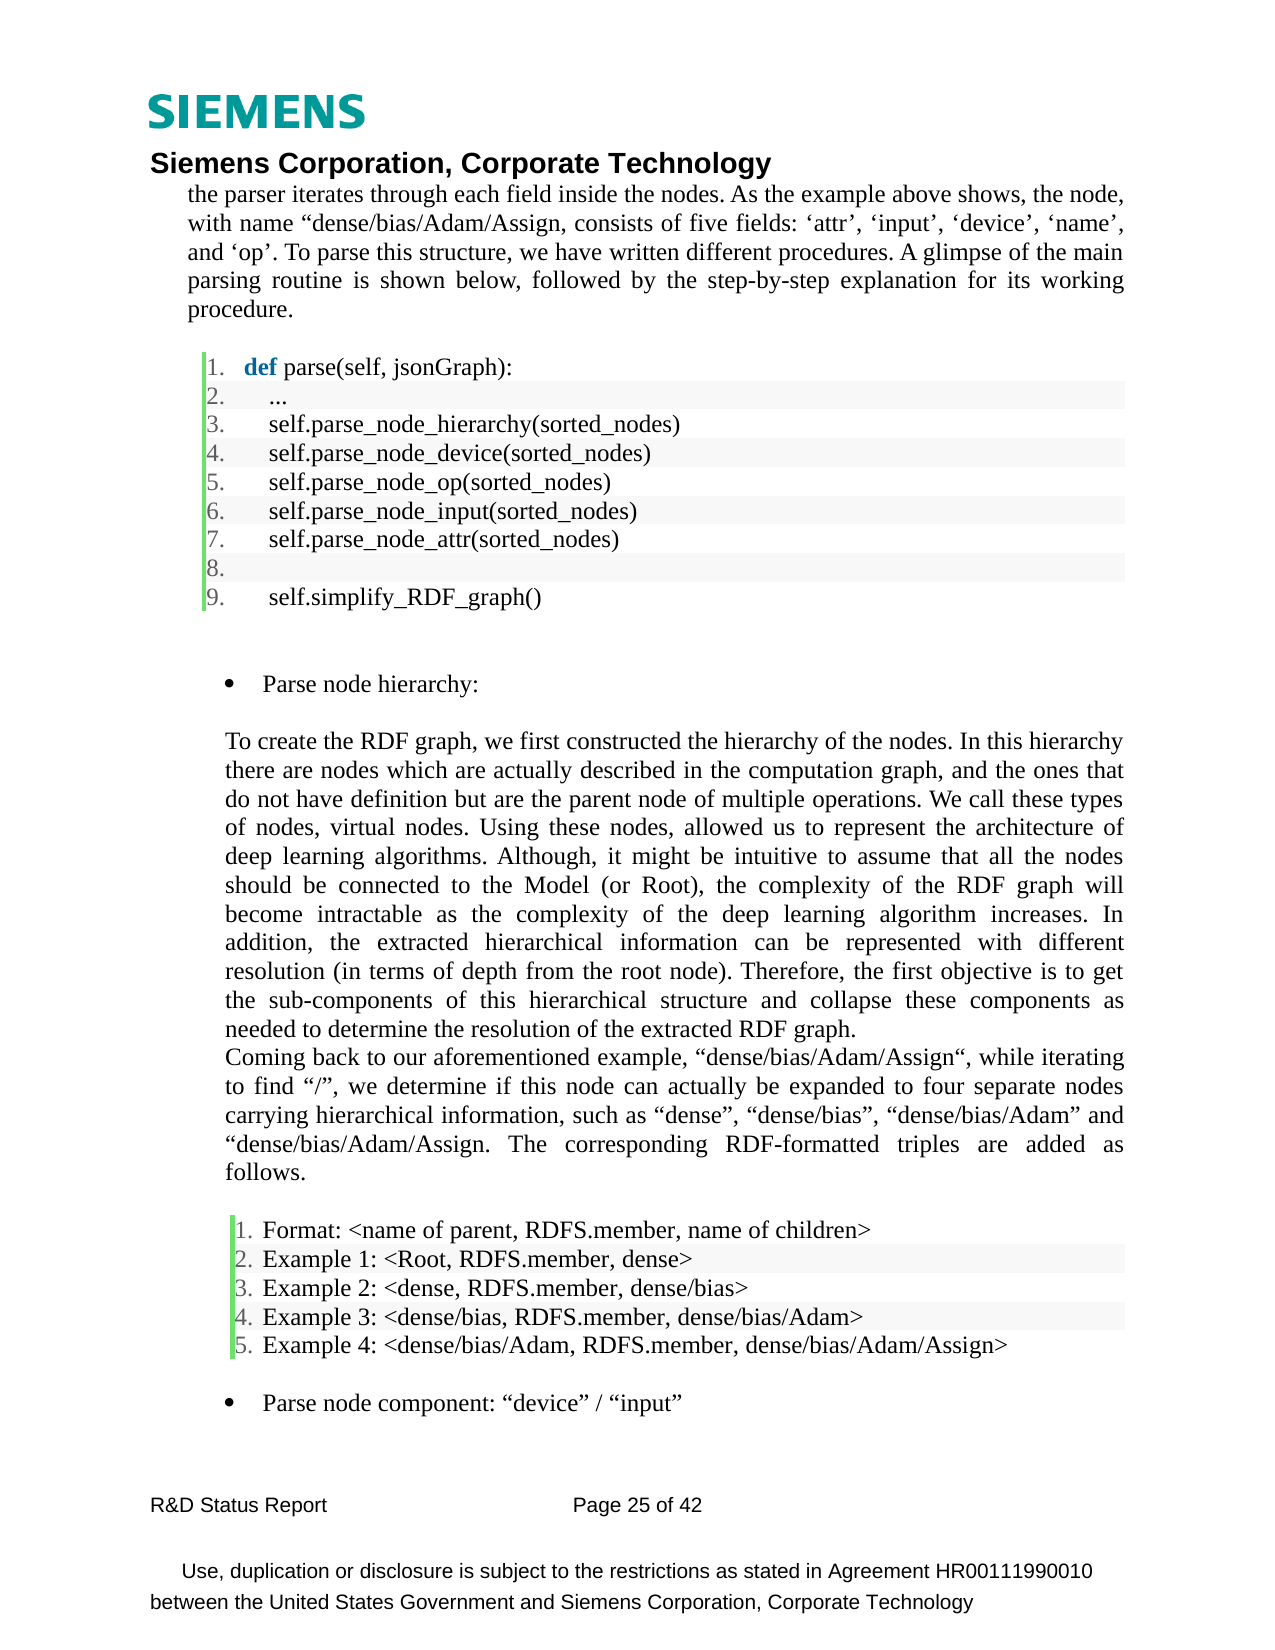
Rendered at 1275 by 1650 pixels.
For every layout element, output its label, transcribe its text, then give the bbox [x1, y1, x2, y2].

list Example 4: <dense/bias/Adam, RDFS.member, dense/bias/Adam/Assign> [235, 1330, 1125, 1359]
list self.parse_node_op(sorted_nodes) [206, 467, 1125, 496]
list Parse node hierarchy: [225, 669, 1125, 697]
list Parse node component: “device” / “input” [225, 1388, 1125, 1417]
list Example 2: <dense, RDFS.member, dense/bias> [235, 1273, 1125, 1302]
list Format: <name of parent, RDFS.member, name of children> [235, 1215, 1125, 1244]
text Coming back to our aforementioned example, “dense/bias/Adam/Assign“, while iterating to find “/”, we determine if this node can actually be expanded to four separate nodes carrying hierarchical information, such as “dense”, “dense/bias”, “dense/bias/Adam” and “dense/bias/Adam/Assign. The corresponding RDF-formatted triples are added as follows. [225, 1042, 1125, 1186]
list self.parse_node_attr(sorted_nodes) [206, 524, 1125, 553]
list self.parse_node_device(sorted_nodes) [206, 438, 1125, 467]
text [187, 179, 1125, 323]
list self.parse_node_hierarchy(sorted_nodes) [206, 409, 1125, 438]
list ... [206, 381, 1125, 409]
list Example 1: <Root, RDFS.member, dense> [235, 1244, 1125, 1273]
list def parse(self, jsonGraph): [206, 352, 1125, 381]
list self.simplify_RDF_graph() [206, 582, 1125, 611]
text To create the RDF graph, we first constructed the hierarchy of the nodes. In this hierarchy there are nodes which are actually described in the computation graph, and the ones that do not have definition but are the parent node of multiple operations. We call these types of nodes, virtual nodes. Using these nodes, allowed us to represent the architecture of deep learning algorithms. Although, it might be intuitive to assume that all the nodes should be connected to the Model (or Root), the complexity of the RDF graph will become intractable as the complexity of the deep learning algorithm increases. In addition, the extracted hierarchical information can be represented with different resolution (in terms of depth from the root node). Therefore, the first objective is to get the sub-components of this hierarchical structure and collapse these components as needed to determine the resolution of the extracted RDF graph. [225, 726, 1125, 1042]
list self.parse_node_input(sorted_nodes) [206, 496, 1125, 524]
list Example 3: <dense/bias, RDFS.member, dense/bias/Adam> [235, 1302, 1125, 1330]
